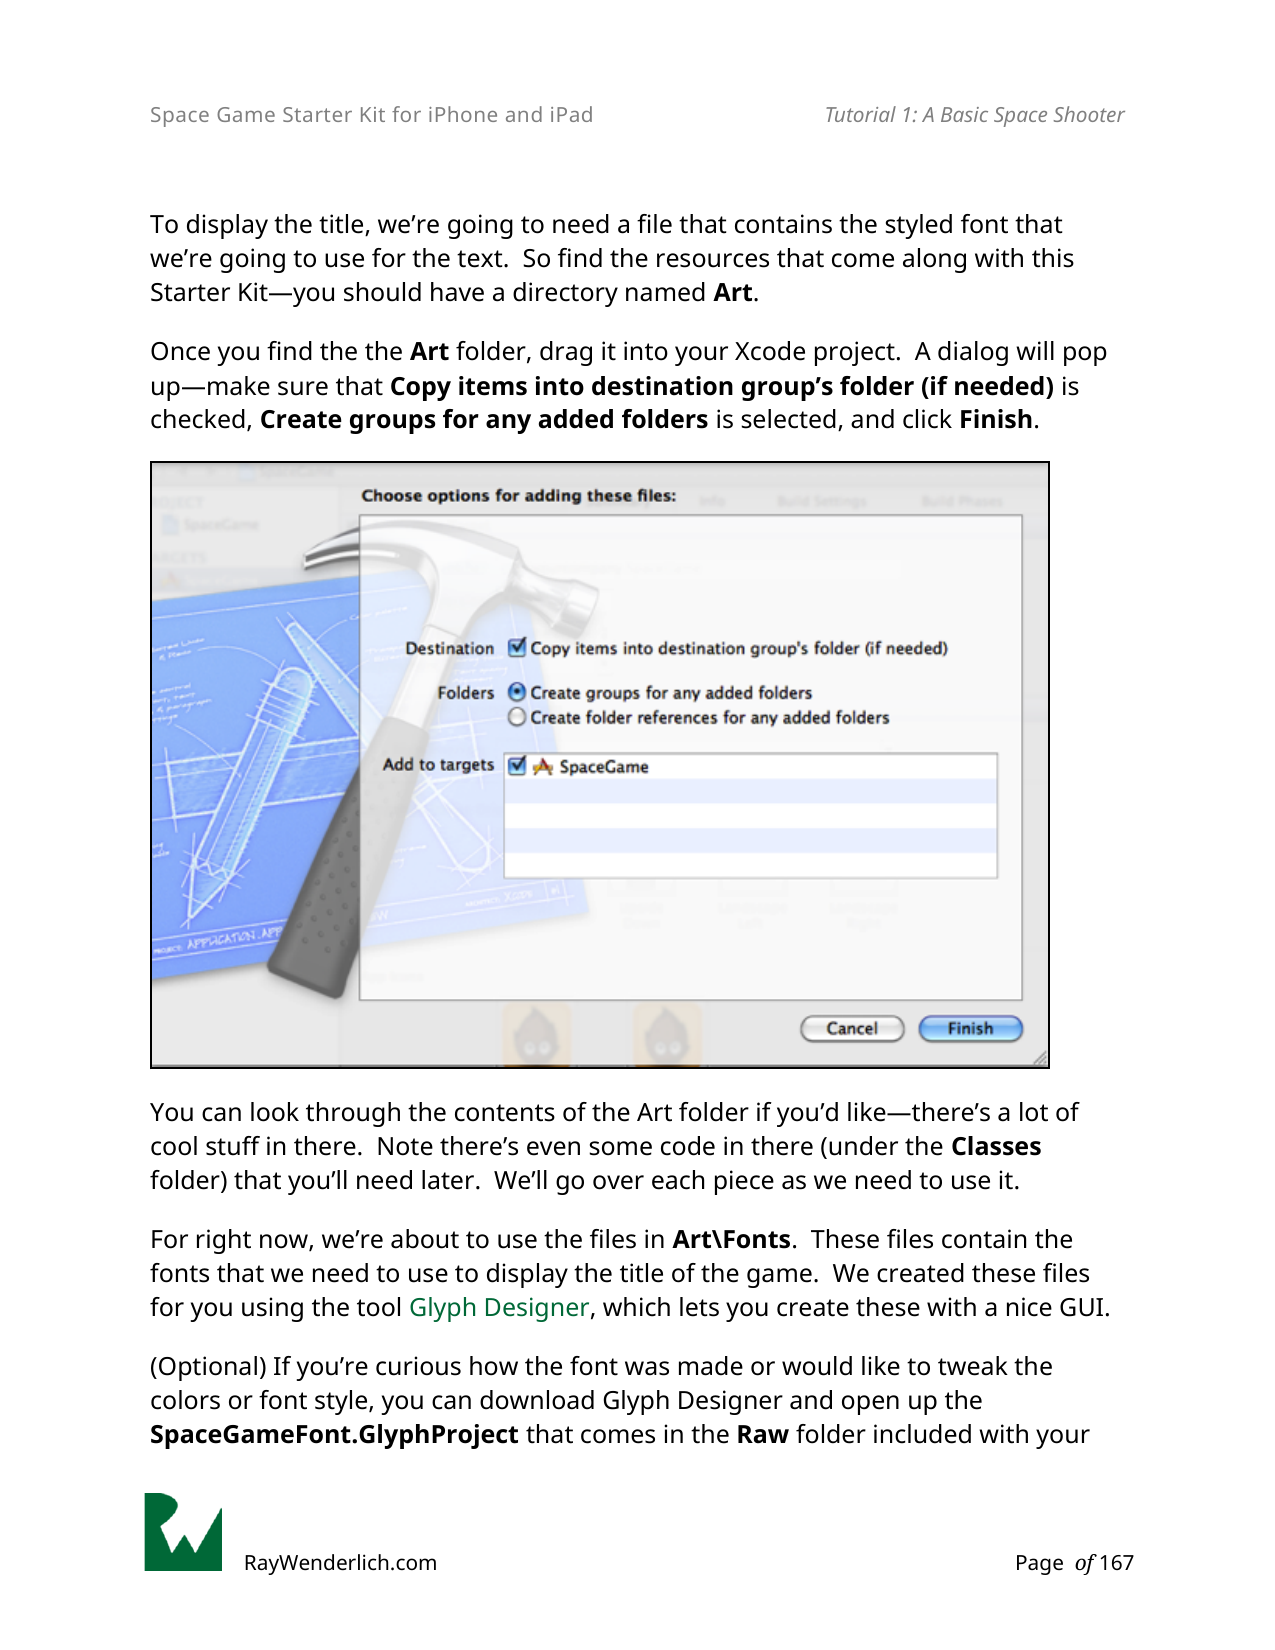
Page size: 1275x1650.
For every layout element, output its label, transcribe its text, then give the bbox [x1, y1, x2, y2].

text You can look through the contents of the Art folder if you’d like—there’s a lot of cool stuff in there. Note there’s even some code in there (under the Classes folder) that you’ll need later. We’ll go over each piece as we need to use it. [150, 1094, 1125, 1197]
text For right now, we’re about to use the files in Art\Fonts. These files contain the fonts that we need to use to display the title of the game. We created these files for you using the tool Glyph Designer, which lets you create these with a nice GUI. [150, 1222, 1125, 1324]
text To display the title, we’re going to need a file that contains the styled font that we’re going to use for the text. So find the resources that come along with this Starter Kit—you should have a directory named Art. [150, 207, 1125, 309]
picture [152, 463, 1048, 1067]
text Once you find the the Art folder, drag it into your Xcode project. A dialog will pop up—make sure that Copy items into destination group’s folder (if needed) is checked, Create groups for any added folders is selected, and click Finish. [150, 334, 1125, 436]
picture [144, 1493, 222, 1571]
